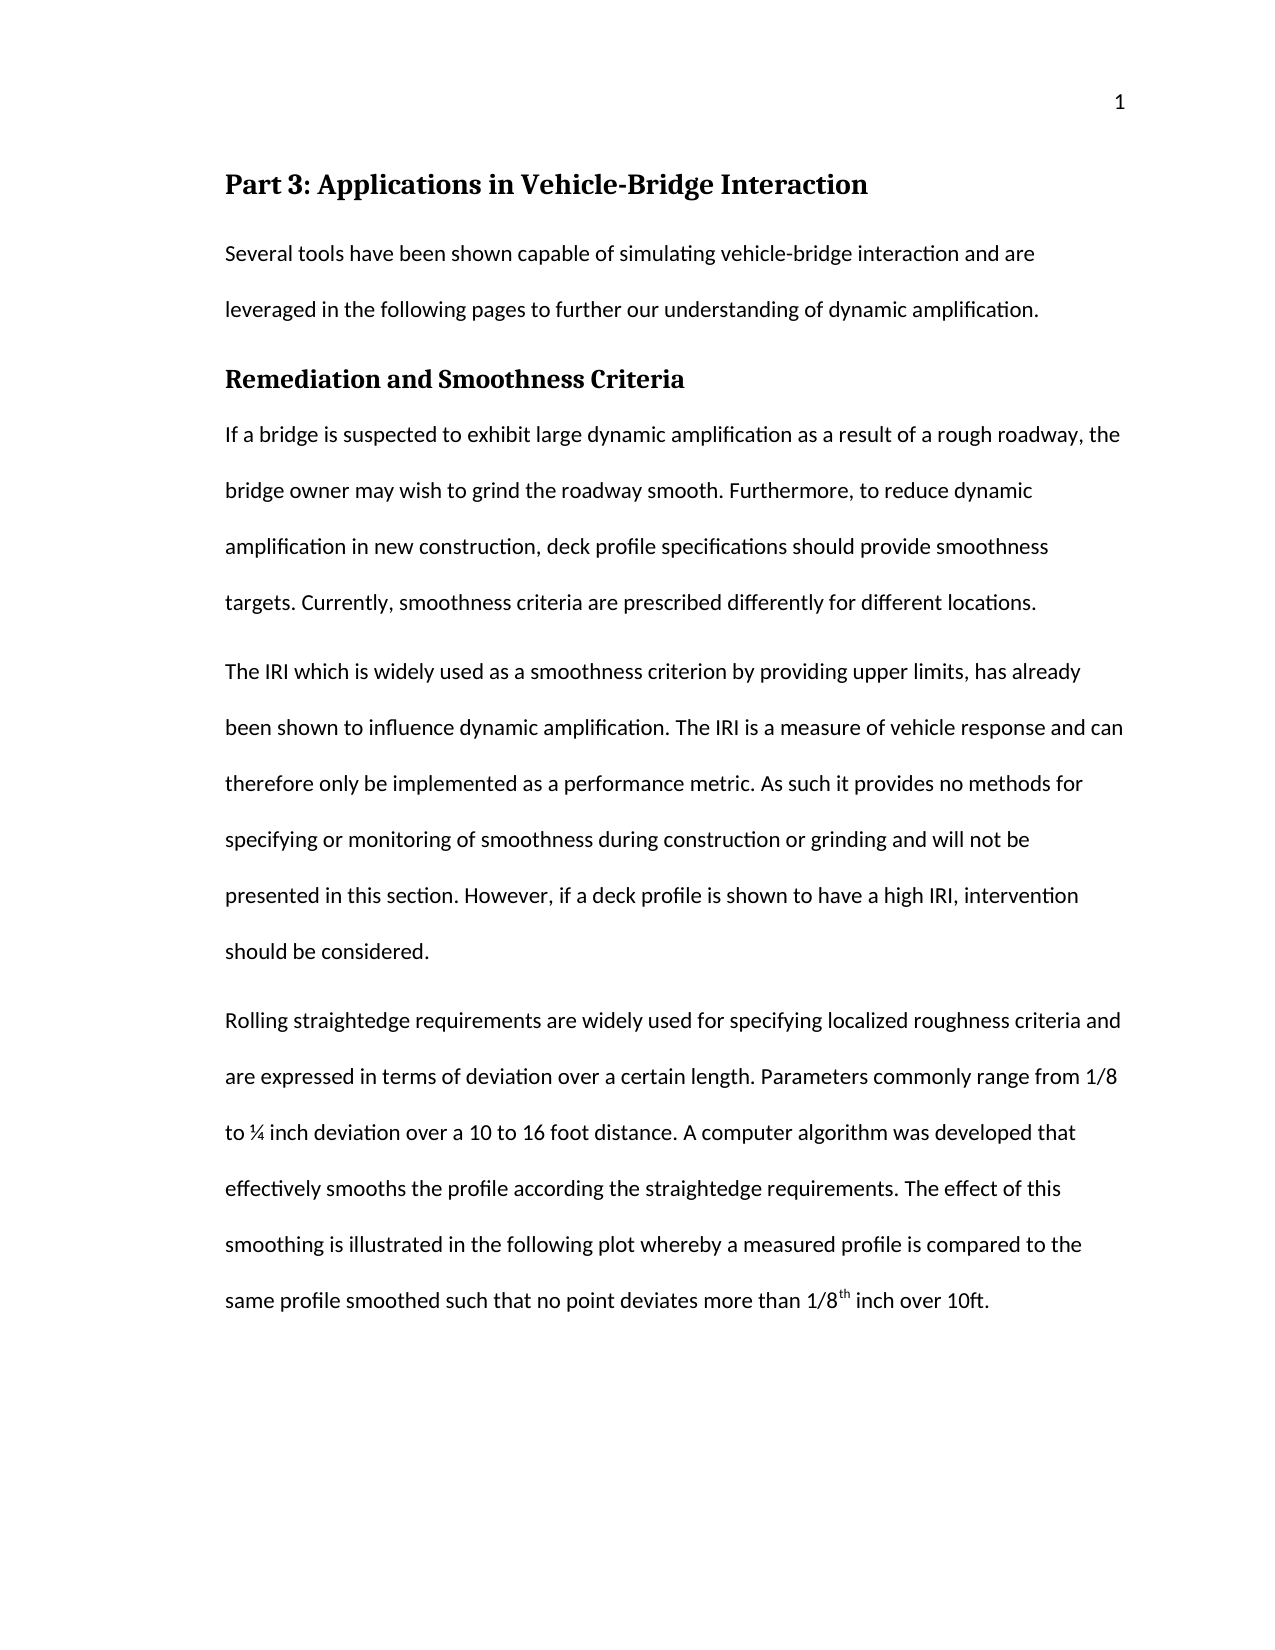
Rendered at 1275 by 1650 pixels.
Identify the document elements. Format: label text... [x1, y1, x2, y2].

text Rolling straightedge requirements are widely used for specifying localized roughness criteria and are expressed in terms of deviation over a certain length. Parameters commonly range from 1/8 to ¼ inch deviation over a 10 to 16 foot distance. A computer algorithm was developed that effectively smooths the profile according the straightedge requirements. The effect of this smoothing is illustrated in the following plot whereby a measured profile is compared to the same profile smoothed such that no point deviates more than 1/8th inch over 10ft. [225, 1006, 1125, 1314]
subtitle Remediation and Smoothness Criteria [225, 364, 1125, 395]
text If a bridge is suspected to exhibit large dynamic amplification as a result of a rough roadway, the bridge owner may wish to grind the roadway smooth. Furthermore, to reduce dynamic amplification in new construction, deck profile specifications should provide smoothness targets. Currently, smoothness criteria are prescribed differently for different locations. [225, 420, 1125, 616]
text Several tools have been shown capable of simulating vehicle-bridge interaction and are leveraged in the following pages to further our understanding of dynamic amplification. [225, 239, 1125, 324]
text The IRI which is widely used as a smoothness criterion by providing upper limits, has already been shown to influence dynamic amplification. The IRI is a measure of vehicle response and can therefore only be implemented as a performance metric. As such it provides no methods for specifying or monitoring of smoothness during construction or grinding and will not be presented in this section. However, if a deck profile is shown to have a high IRI, intervention should be considered. [225, 657, 1125, 965]
subtitle Part 3: Applications in Vehicle-Bridge Interaction [225, 168, 1125, 202]
